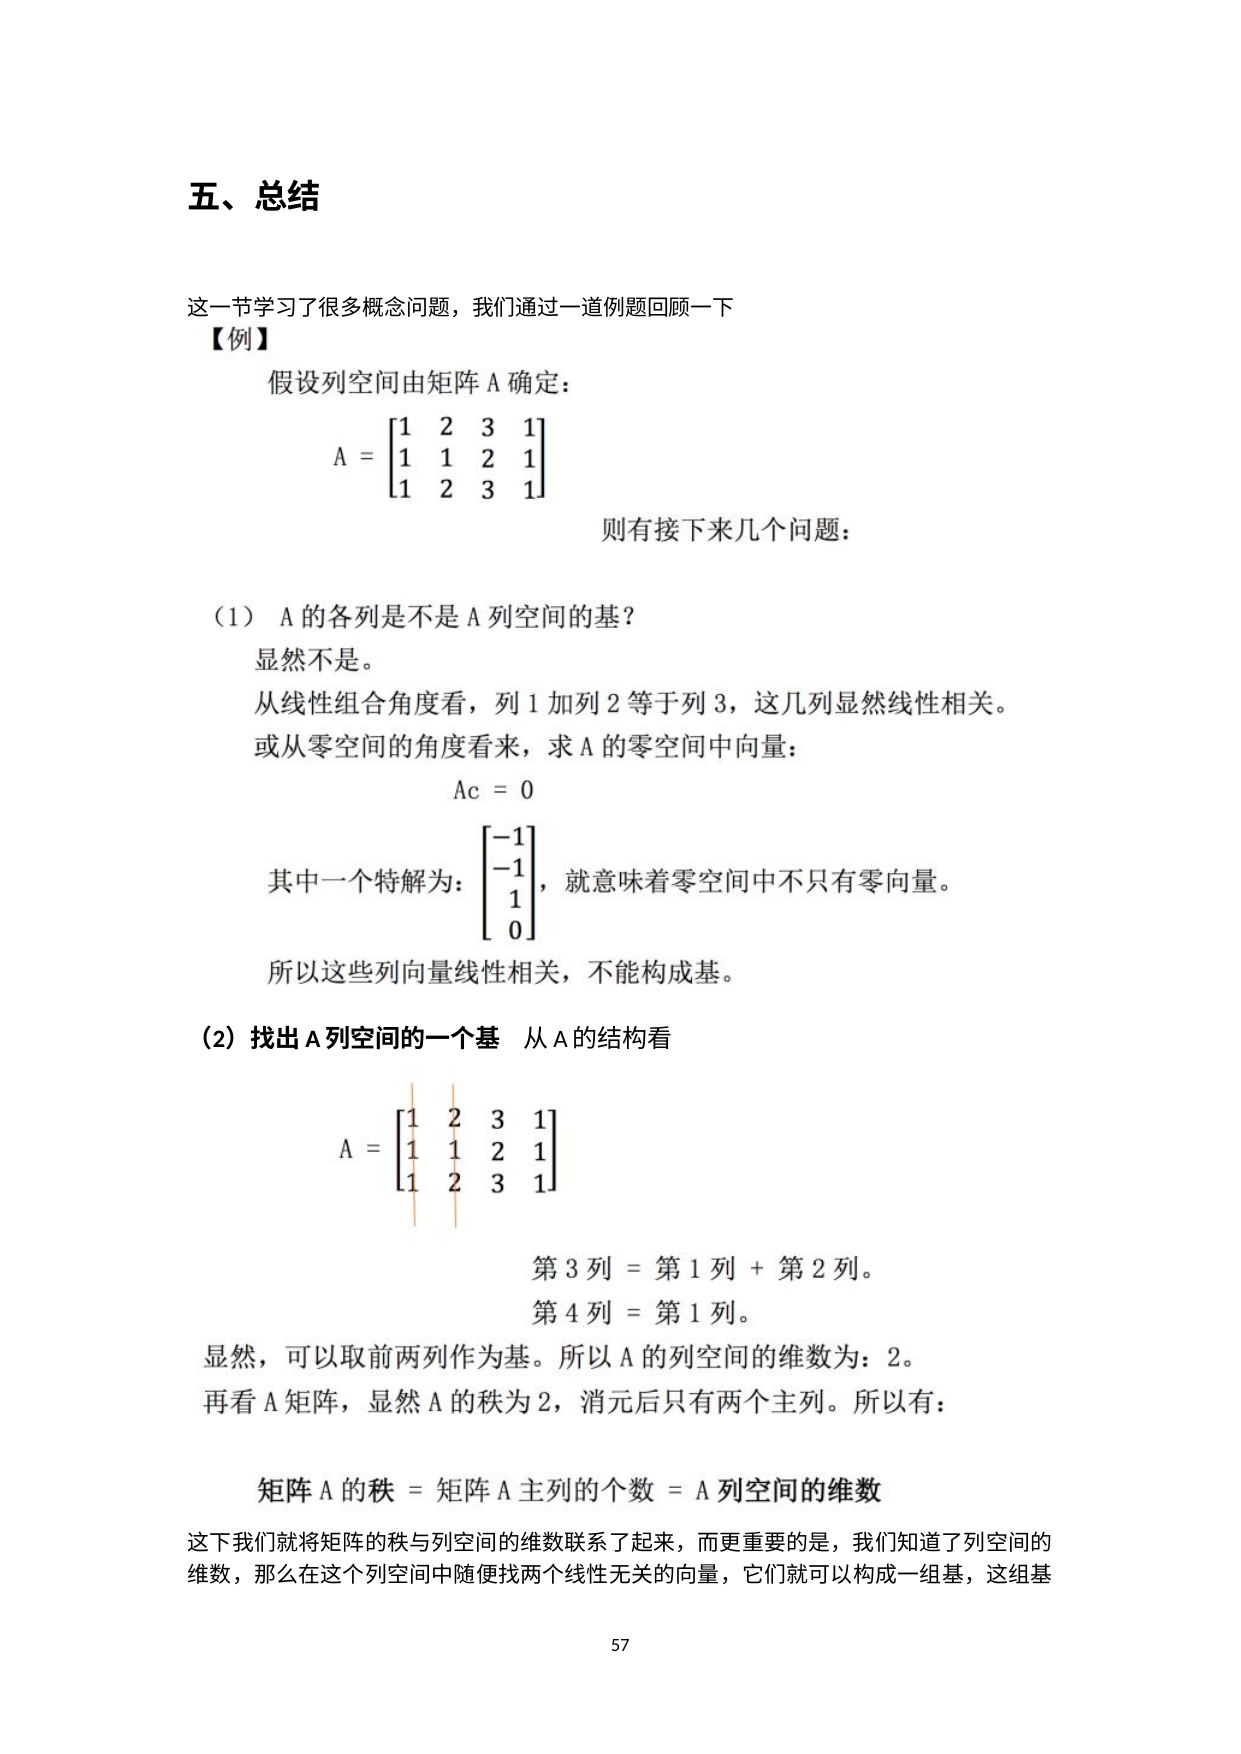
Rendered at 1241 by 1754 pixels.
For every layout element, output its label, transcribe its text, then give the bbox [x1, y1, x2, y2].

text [187, 1524, 1053, 1589]
text （2）找出A列空间的一个基 从A的结构看 [187, 1004, 1053, 1069]
picture [187, 1069, 1053, 1524]
text 这一节学习了很多概念问题，我们通过一道例题回顾一下 [187, 289, 1053, 321]
subtitle 五、总结 [187, 162, 1053, 227]
picture [187, 321, 1053, 990]
